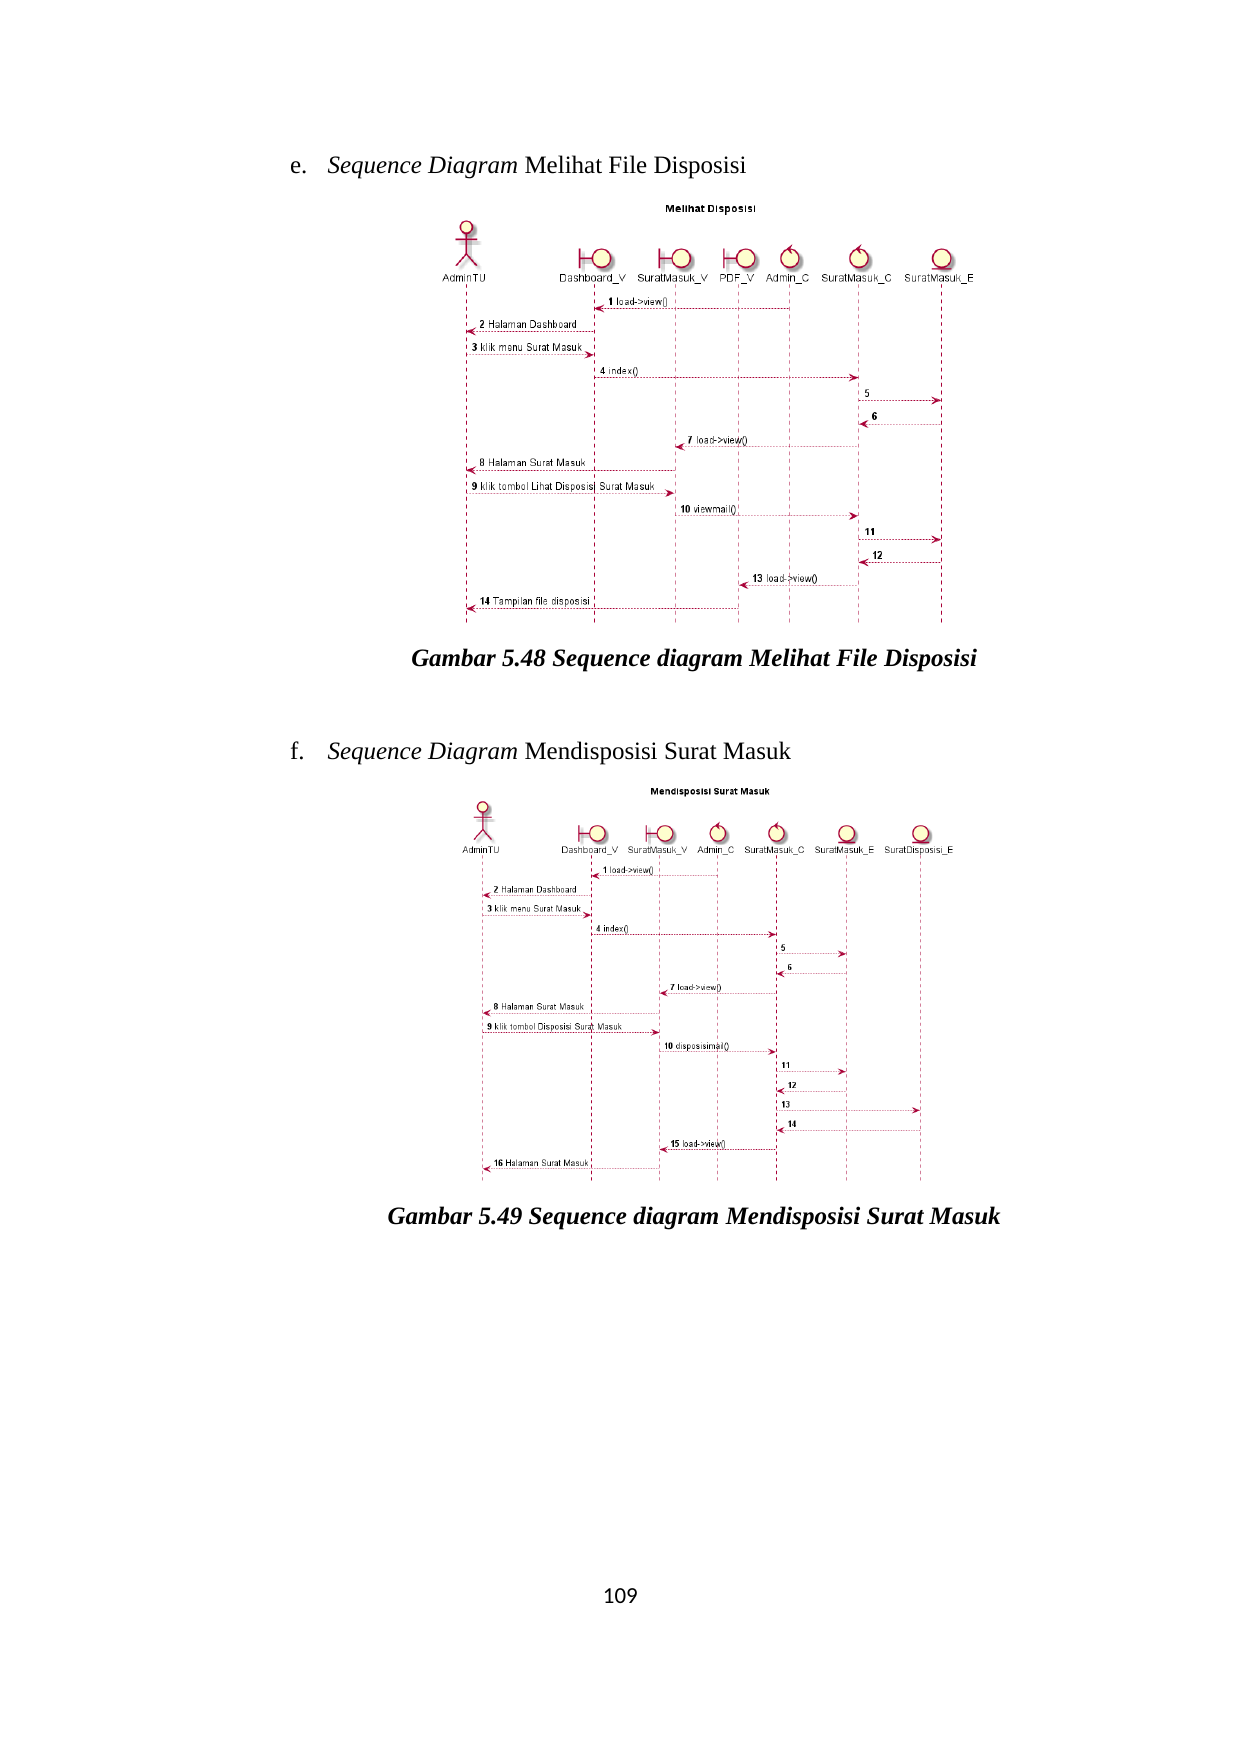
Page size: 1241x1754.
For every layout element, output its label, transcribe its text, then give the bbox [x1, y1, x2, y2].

picture [457, 778, 960, 1187]
text Gambar 5.49 Sequence diagram Mendisposisi Surat Masuk [300, 1201, 1090, 1230]
list Sequence Diagram Mendisposisi Surat Masuk [290, 736, 1090, 764]
picture [436, 193, 982, 630]
text Gambar 5.48 Sequence diagram Melihat File Disposisi [300, 643, 1090, 672]
list Sequence Diagram Melihat File Disposisi [290, 150, 1090, 179]
